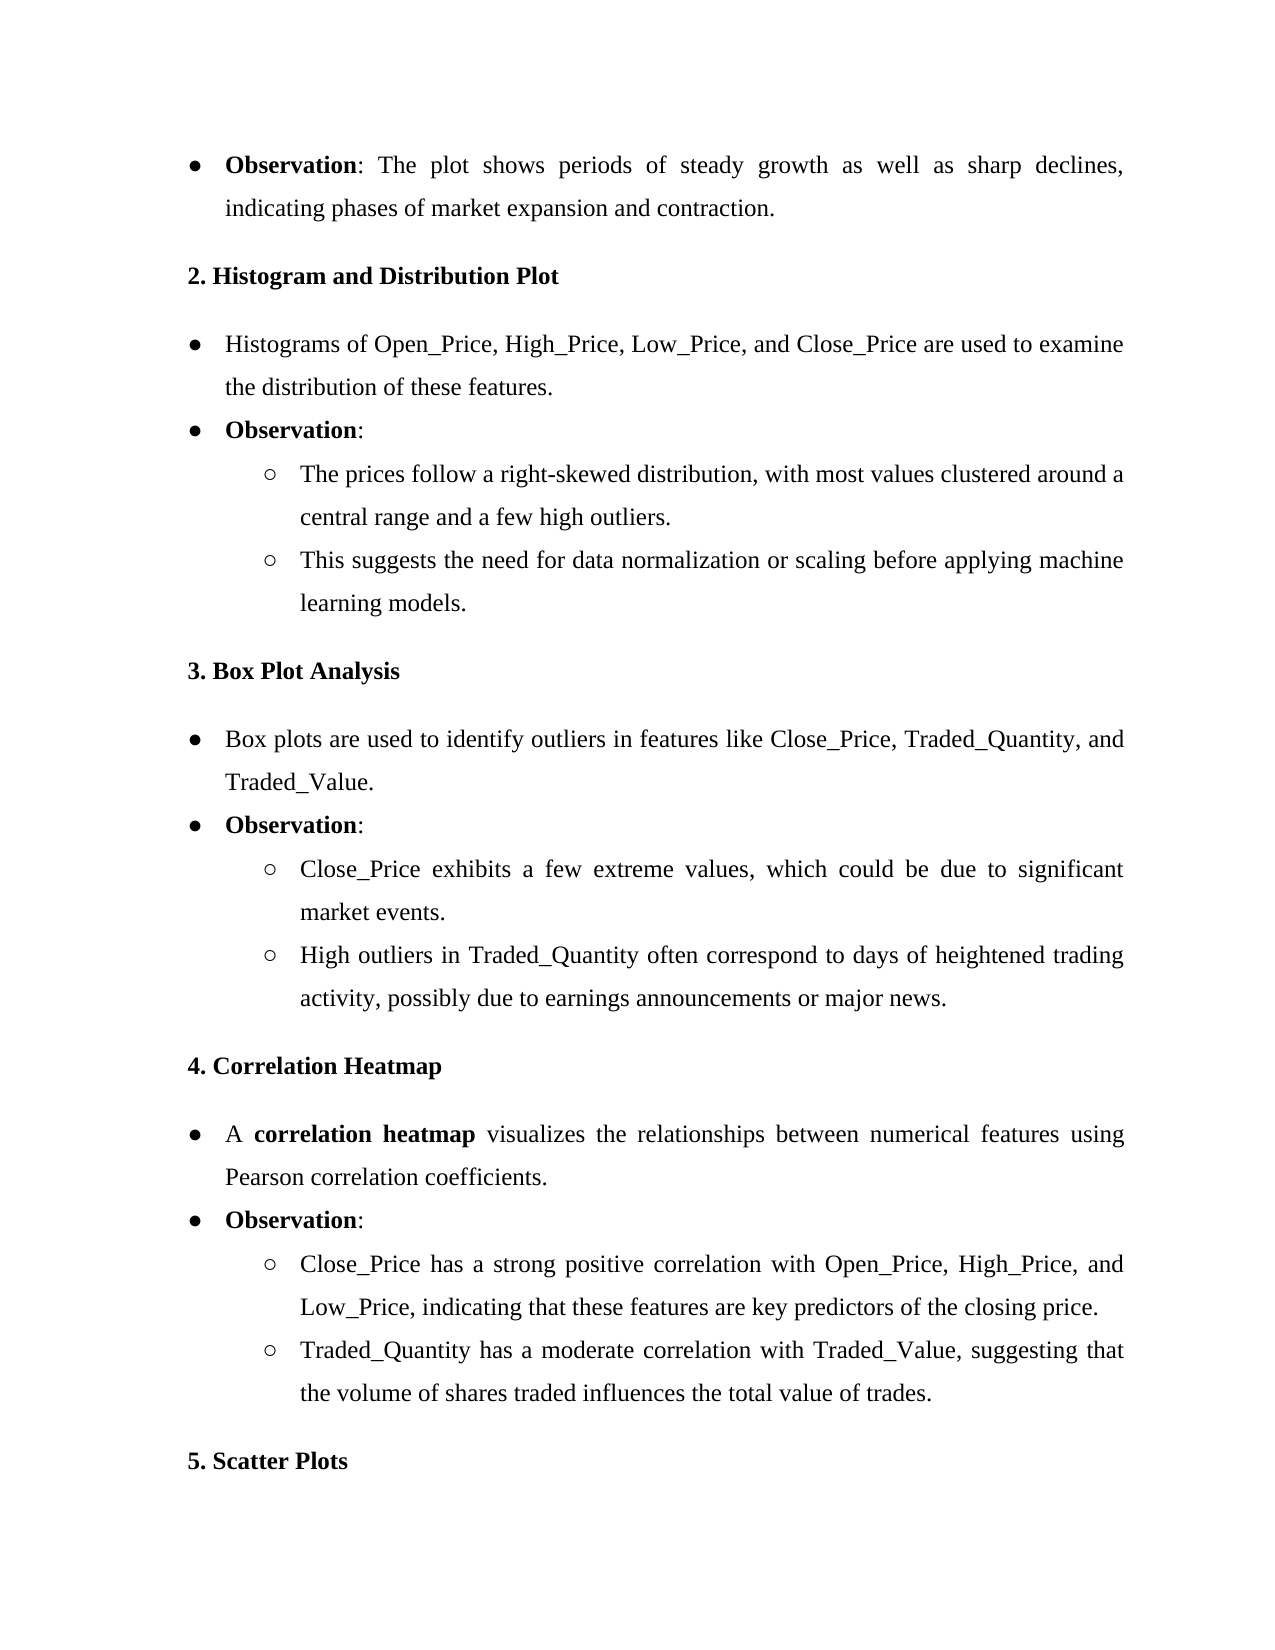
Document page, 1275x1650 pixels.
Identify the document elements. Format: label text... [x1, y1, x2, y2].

subtitle Box plots are used to identify outliers in features like Close_Price, Traded_Quantity, and Traded_Value. [187, 724, 1125, 796]
subtitle 3. Box Plot Analysis [187, 656, 1125, 685]
subtitle Observation: [187, 1206, 1125, 1234]
subtitle Histograms of Open_Price, High_Price, Low_Price, and Close_Price are used to examine the distribution of these features. [187, 329, 1125, 401]
subtitle Observation: The plot shows periods of steady growth as well as sharp declines, indicating phases of market expansion and contraction. [187, 150, 1125, 222]
subtitle Traded_Quantity has a moderate correlation with Traded_Value, suggesting that the volume of shares traded influences the total value of trades. [262, 1335, 1125, 1407]
subtitle Observation: [187, 811, 1125, 839]
subtitle The prices follow a right-skewed distribution, with most values clustered around a central range and a few high outliers. [262, 459, 1125, 531]
subtitle 2. Histogram and Distribution Plot [187, 261, 1125, 290]
subtitle Close_Price has a strong positive correlation with Open_Price, High_Price, and Low_Price, indicating that these features are key predictors of the closing price. [262, 1249, 1125, 1321]
subtitle Close_Price exhibits a few extreme values, which could be due to significant market events. [262, 854, 1125, 926]
subtitle 5. Scatter Plots [187, 1446, 1125, 1475]
subtitle A correlation heatmap visualizes the relationships between numerical features using Pearson correlation coefficients. [187, 1119, 1125, 1191]
subtitle High outliers in Traded_Quantity often correspond to days of heightened trading activity, possibly due to earnings announcements or major news. [262, 940, 1125, 1012]
subtitle 4. Correlation Heatmap [187, 1051, 1125, 1080]
subtitle Observation: [187, 416, 1125, 444]
subtitle This suggests the need for data normalization or scaling before applying machine learning models. [262, 545, 1125, 617]
